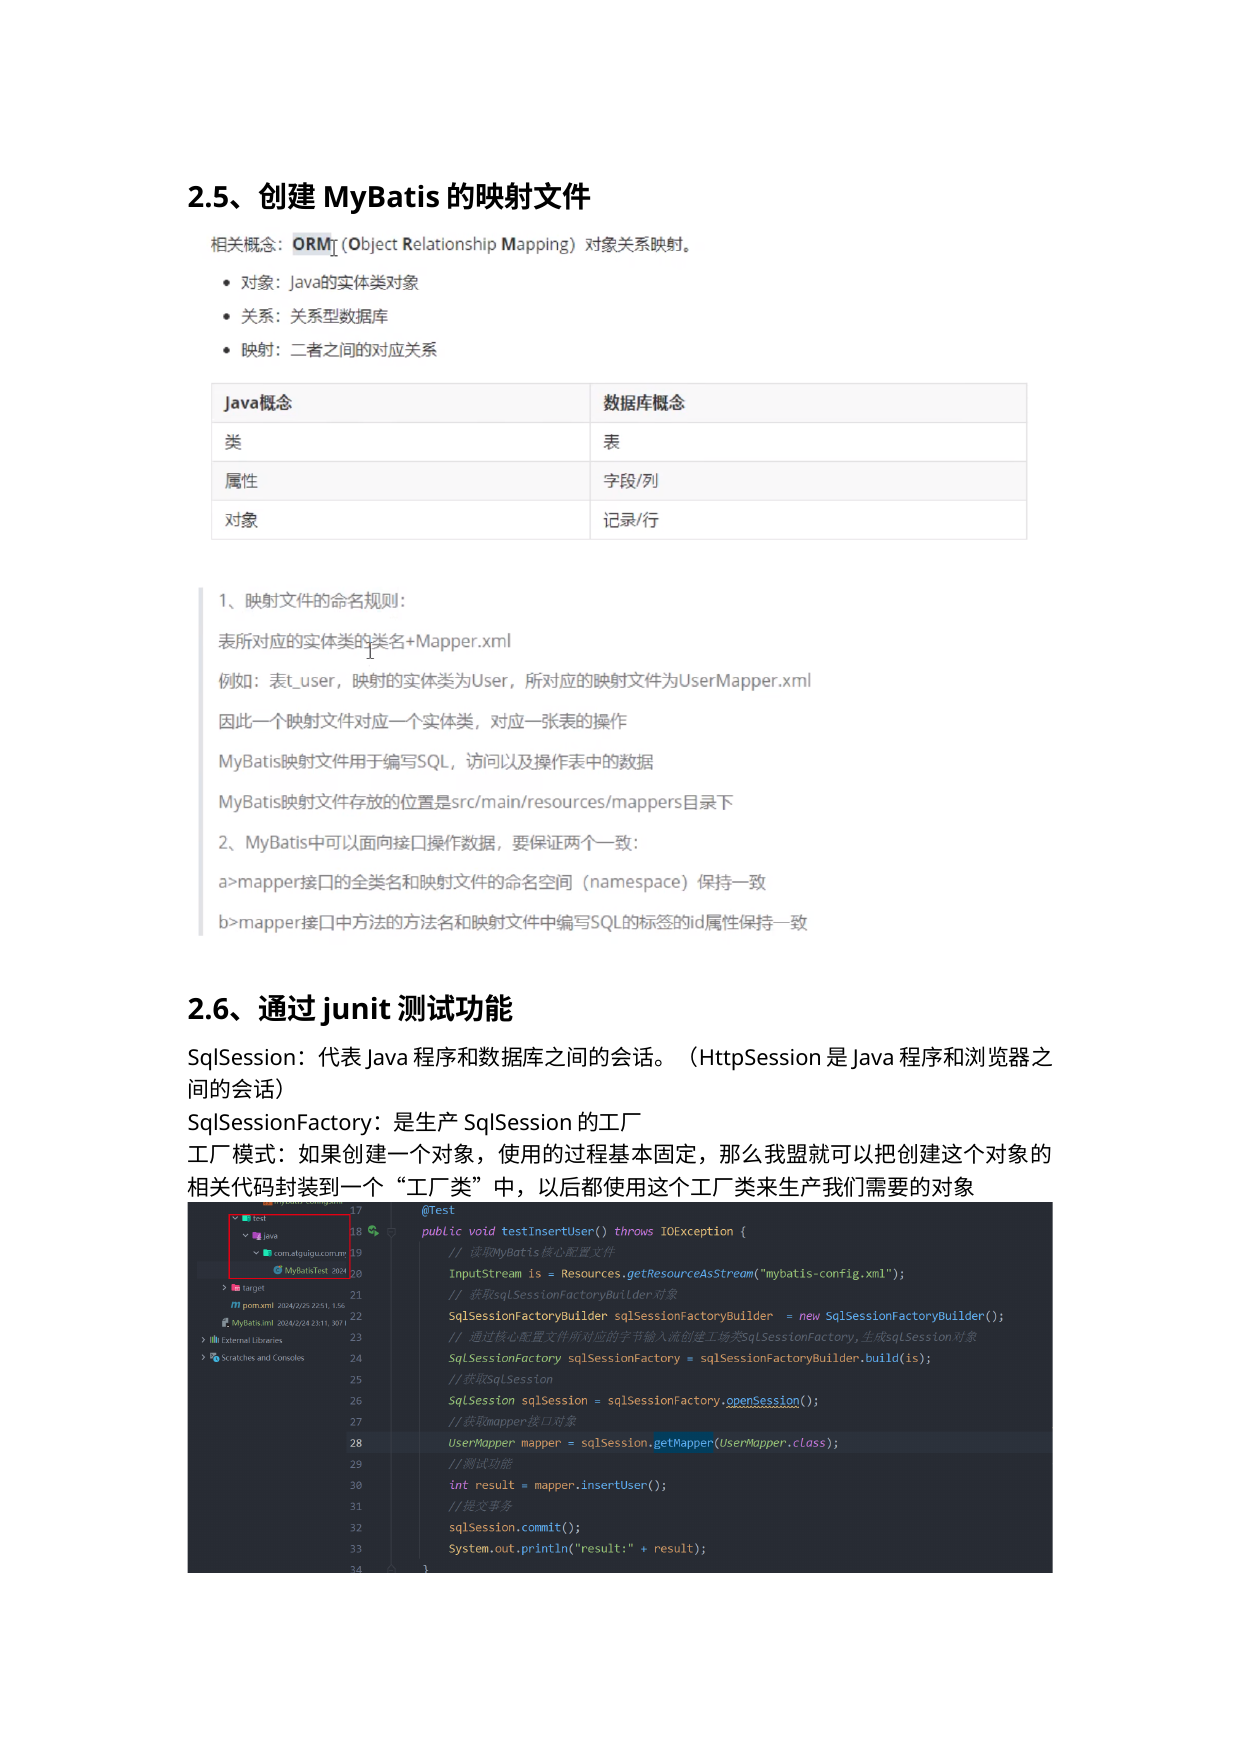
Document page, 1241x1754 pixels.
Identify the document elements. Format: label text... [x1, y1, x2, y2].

subtitle 2.6、通过junit测试功能 [187, 974, 1053, 1039]
subtitle 2.5、创建MyBatis的映射文件 [187, 162, 1053, 227]
picture [187, 227, 1053, 553]
picture [187, 1202, 1053, 1573]
text SqlSession：代表Java程序和数据库之间的会话。（HttpSession是Java程序和浏览器之间的会话） [187, 1039, 1053, 1104]
picture [187, 584, 1053, 945]
text 工厂模式：如果创建一个对象，使用的过程基本固定，那么我盟就可以把创建这个对象的相关代码封装到一个“工厂类”中，以后都使用这个工厂类来生产我们需要的对象 [187, 1137, 1053, 1202]
text SqlSessionFactory：是生产SqlSession的工厂 [187, 1104, 1053, 1137]
